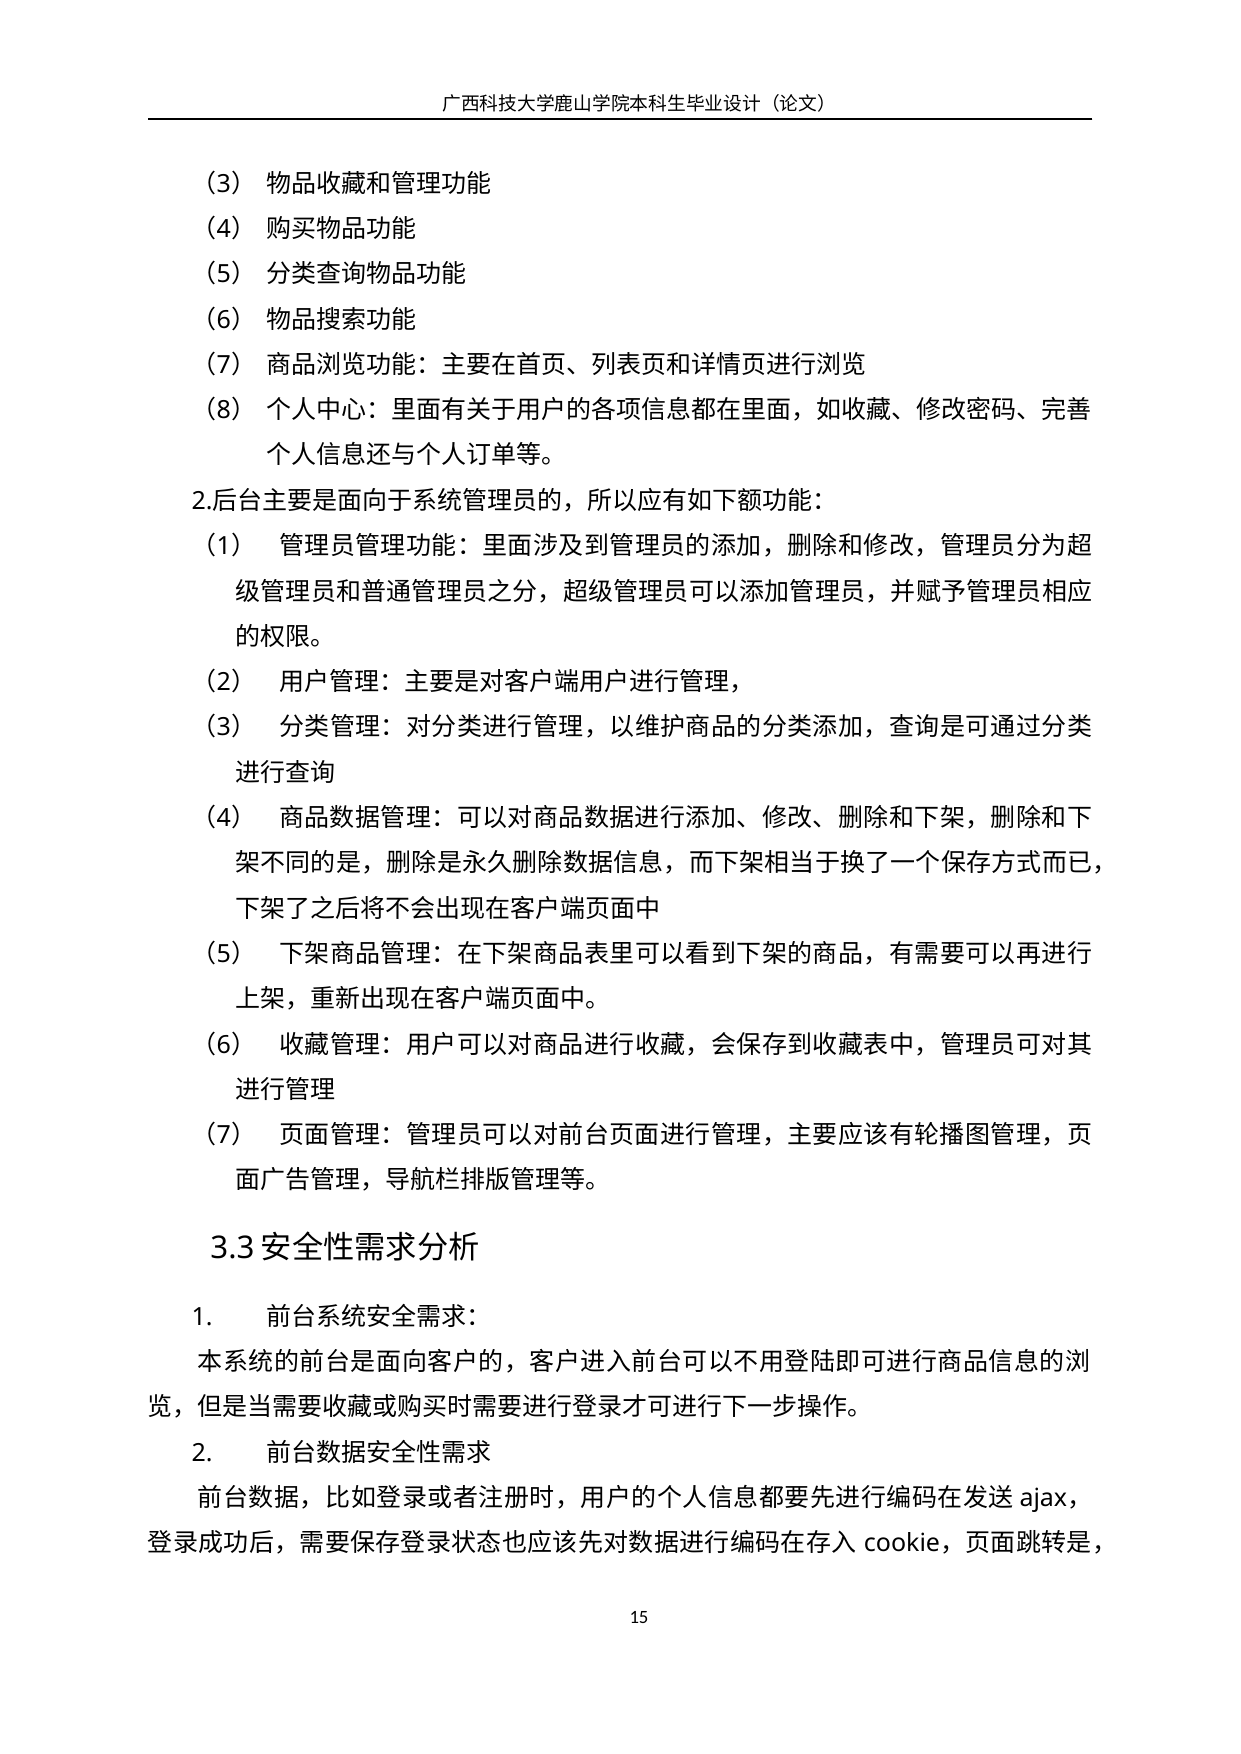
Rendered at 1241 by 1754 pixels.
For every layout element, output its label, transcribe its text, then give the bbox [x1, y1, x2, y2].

list 收藏管理：用户可以对商品进行收藏，会保存到收藏表中，管理员可对其进行管理 [191, 1024, 1092, 1106]
list 前台数据安全性需求 [191, 1432, 1092, 1468]
list 页面管理：管理员可以对前台页面进行管理，主要应该有轮播图管理，页面广告管理，导航栏排版管理等。 [191, 1115, 1092, 1196]
list 分类查询物品功能 [191, 254, 1092, 290]
list 用户管理：主要是对客户端用户进行管理， [191, 662, 1092, 698]
list 商品数据管理：可以对商品数据进行添加、修改、删除和下架，删除和下架不同的是，删除是永久删除数据信息，而下架相当于换了一个保存方式而已，下架了之后将不会出现在客户端页面中 [191, 797, 1092, 924]
list 购买物品功能 [191, 208, 1092, 245]
list 商品浏览功能：主要在首页、列表页和详情页进行浏览 [191, 344, 1092, 381]
text 3.3安全性需求分析 [148, 1222, 1092, 1268]
text 本系统的前台是面向客户的，客户进入前台可以不用登陆即可进行商品信息的浏览，但是当需要收藏或购买时需要进行登录才可进行下一步操作。 [148, 1341, 1092, 1423]
list 物品收藏和管理功能 [191, 163, 1092, 199]
list 下架商品管理：在下架商品表里可以看到下架的商品，有需要可以再进行上架，重新出现在客户端页面中。 [191, 933, 1092, 1015]
text 2.后台主要是面向于系统管理员的，所以应有如下额功能： [191, 480, 1092, 517]
list 管理员管理功能：里面涉及到管理员的添加，删除和修改，管理员分为超级管理员和普通管理员之分，超级管理员可以添加管理员，并赋予管理员相应的权限。 [191, 526, 1092, 652]
list 物品搜索功能 [191, 299, 1092, 335]
list 分类管理：对分类进行管理，以维护商品的分类添加，查询是可通过分类进行查询 [191, 707, 1092, 788]
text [148, 1477, 1092, 1559]
list 前台系统安全需求： [191, 1296, 1092, 1332]
list 个人中心：里面有关于用户的各项信息都在里面，如收藏、修改密码、完善个人信息还与个人订单等。 [191, 390, 1092, 471]
